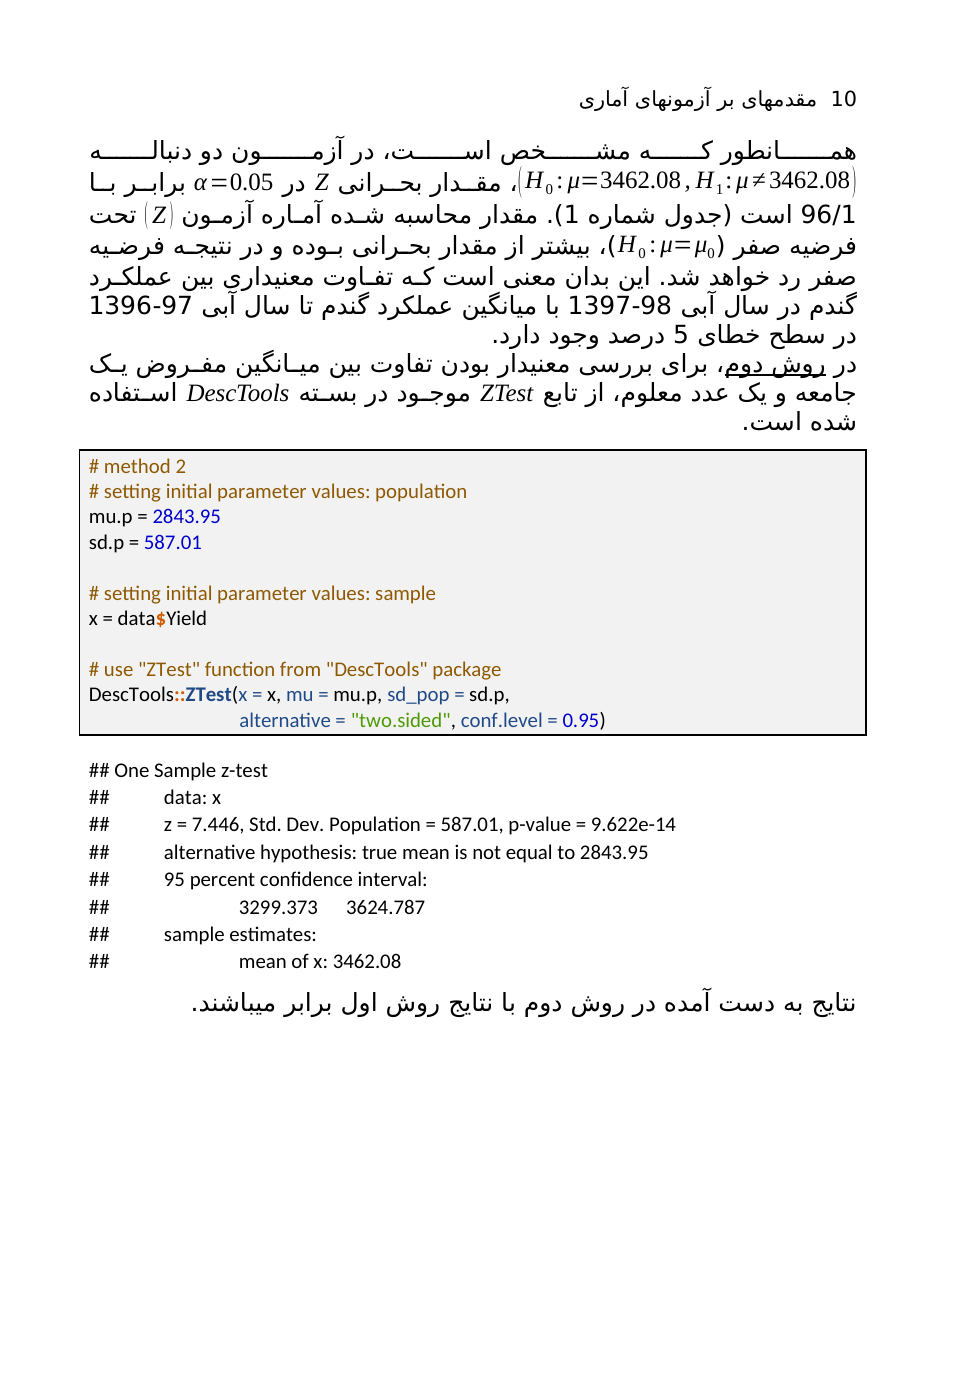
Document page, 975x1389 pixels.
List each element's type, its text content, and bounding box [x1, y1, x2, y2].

text در روش دوم، برای بررسی معنی‏دار بودن تفاوت بین میانگین مفروض یک جامعه و یک عدد معلوم، از تابع موجود در بسته استفاده شده است. [89, 349, 857, 437]
text همانطور که مشخص است، در آزمون دو دنباله ، مقدار بحرانی در برابر با 96/1 است (جدول شماره 1). مقدار محاسبه شده آماره آزمون تحت فرضیه صفر ()، بیشتر از مقدار بحرانی بوده و در نتیجه فرضیه صفر رد خواهد شد. این بدان معنی است که تفاوت معنی‏داری بین عملکرد گندم در سال آبی 98-1397 با میانگین عملکرد گندم تا سال آبی 97-1396 در سطح خطای 5 درصد وجود دارد. [89, 136, 857, 349]
text ## One Sample z-test ## data: x ## z = 7.446, Std. Dev. Population = 587.01, p-value = 9.622e-14 ## alternative hypothesis: true mean is not equal to 2843.95 ## 95 percent confidence interval: ## 3299.373 3624.787 ## sample estimates: ## mean of x: 3462.08 [89, 757, 857, 974]
text نتایج به دست آمده در روش دوم با نتایج روش اول برابر می‏باشند. [89, 988, 857, 1018]
text # method 2 # setting initial parameter values: population mu.p = 2843.95 sd.p = 587.01 # setting initial parameter values: sample x = data$Yield # use "ZTest" function from "DescTools" package DescTools::ZTest(x = x, mu = mu.p, sd_pop = sd.p, alternative = "two.sided", conf.level = 0.95) [80, 451, 865, 734]
